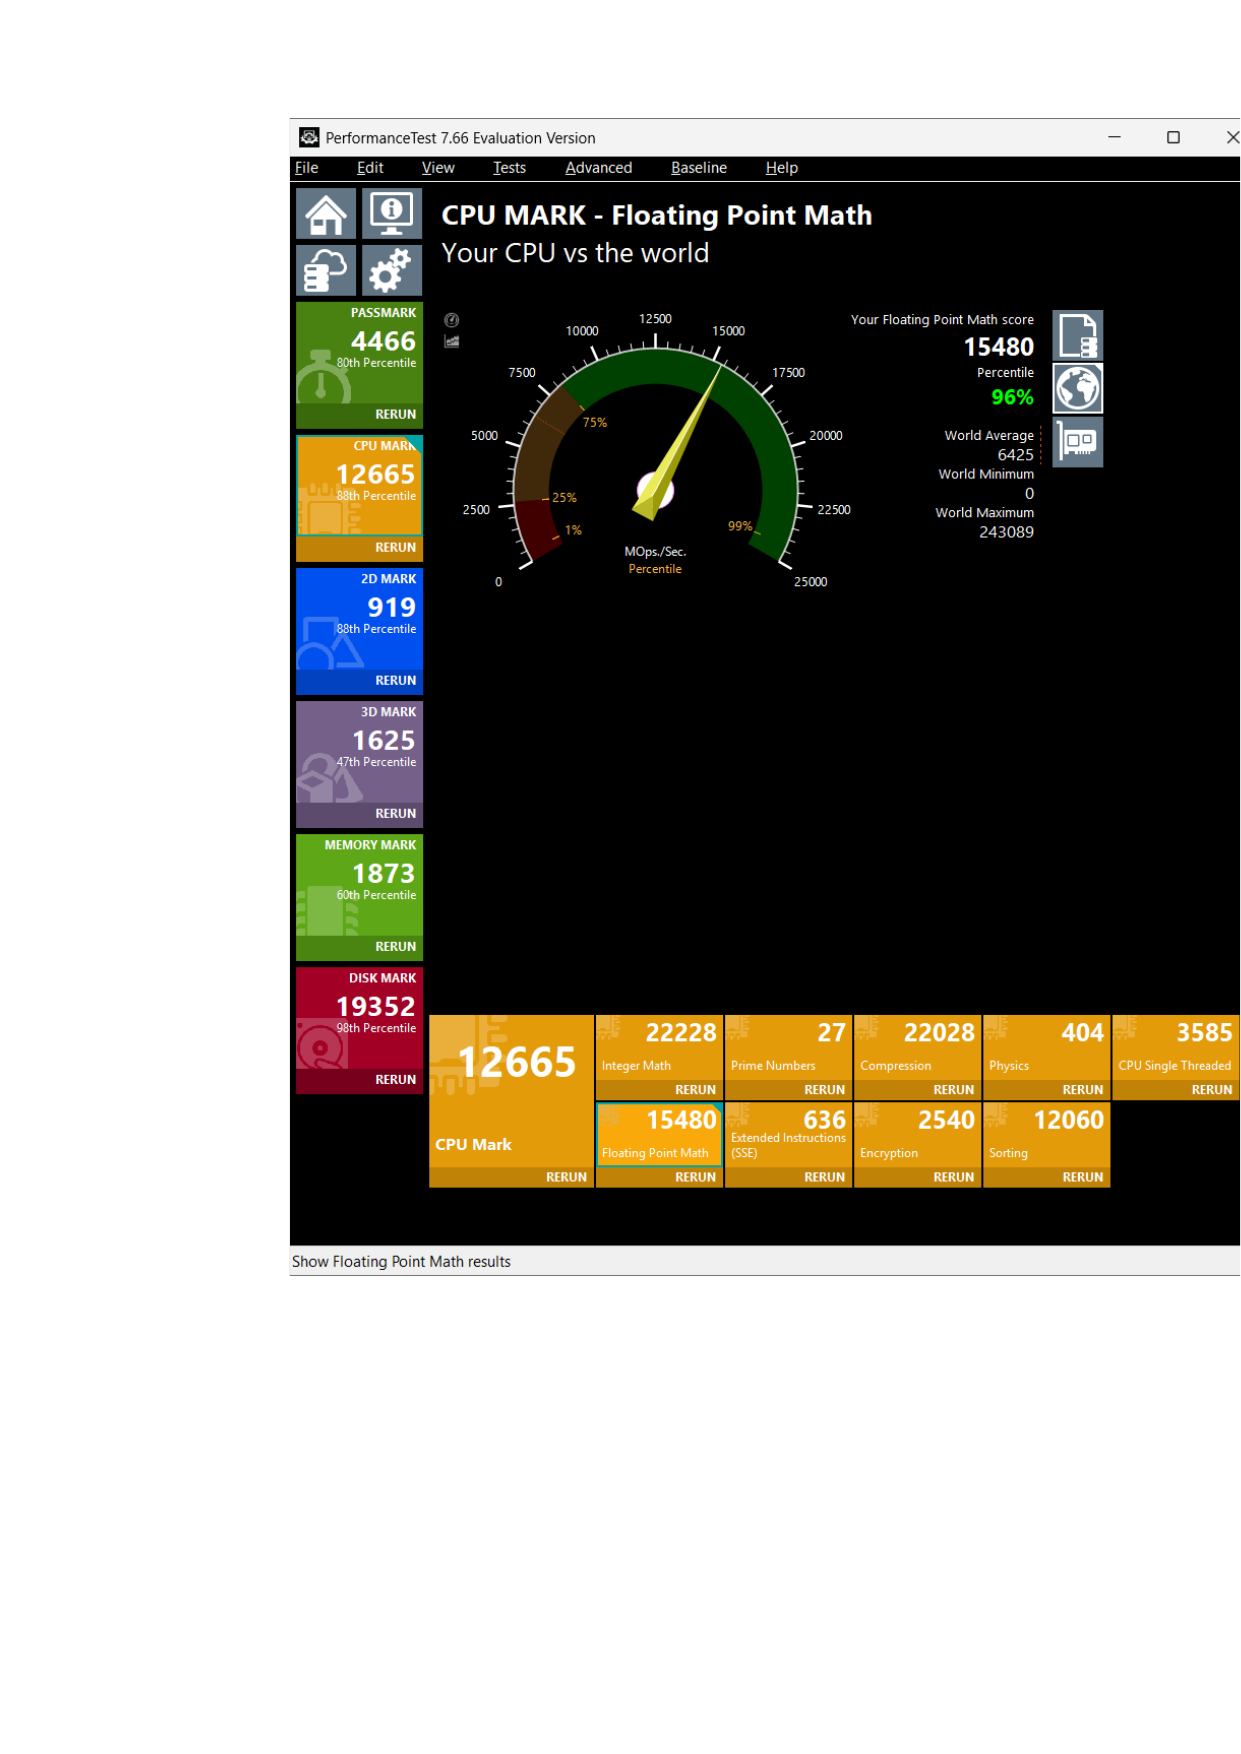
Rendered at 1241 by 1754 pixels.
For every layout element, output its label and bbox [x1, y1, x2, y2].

picture [289, 118, 1241, 1276]
